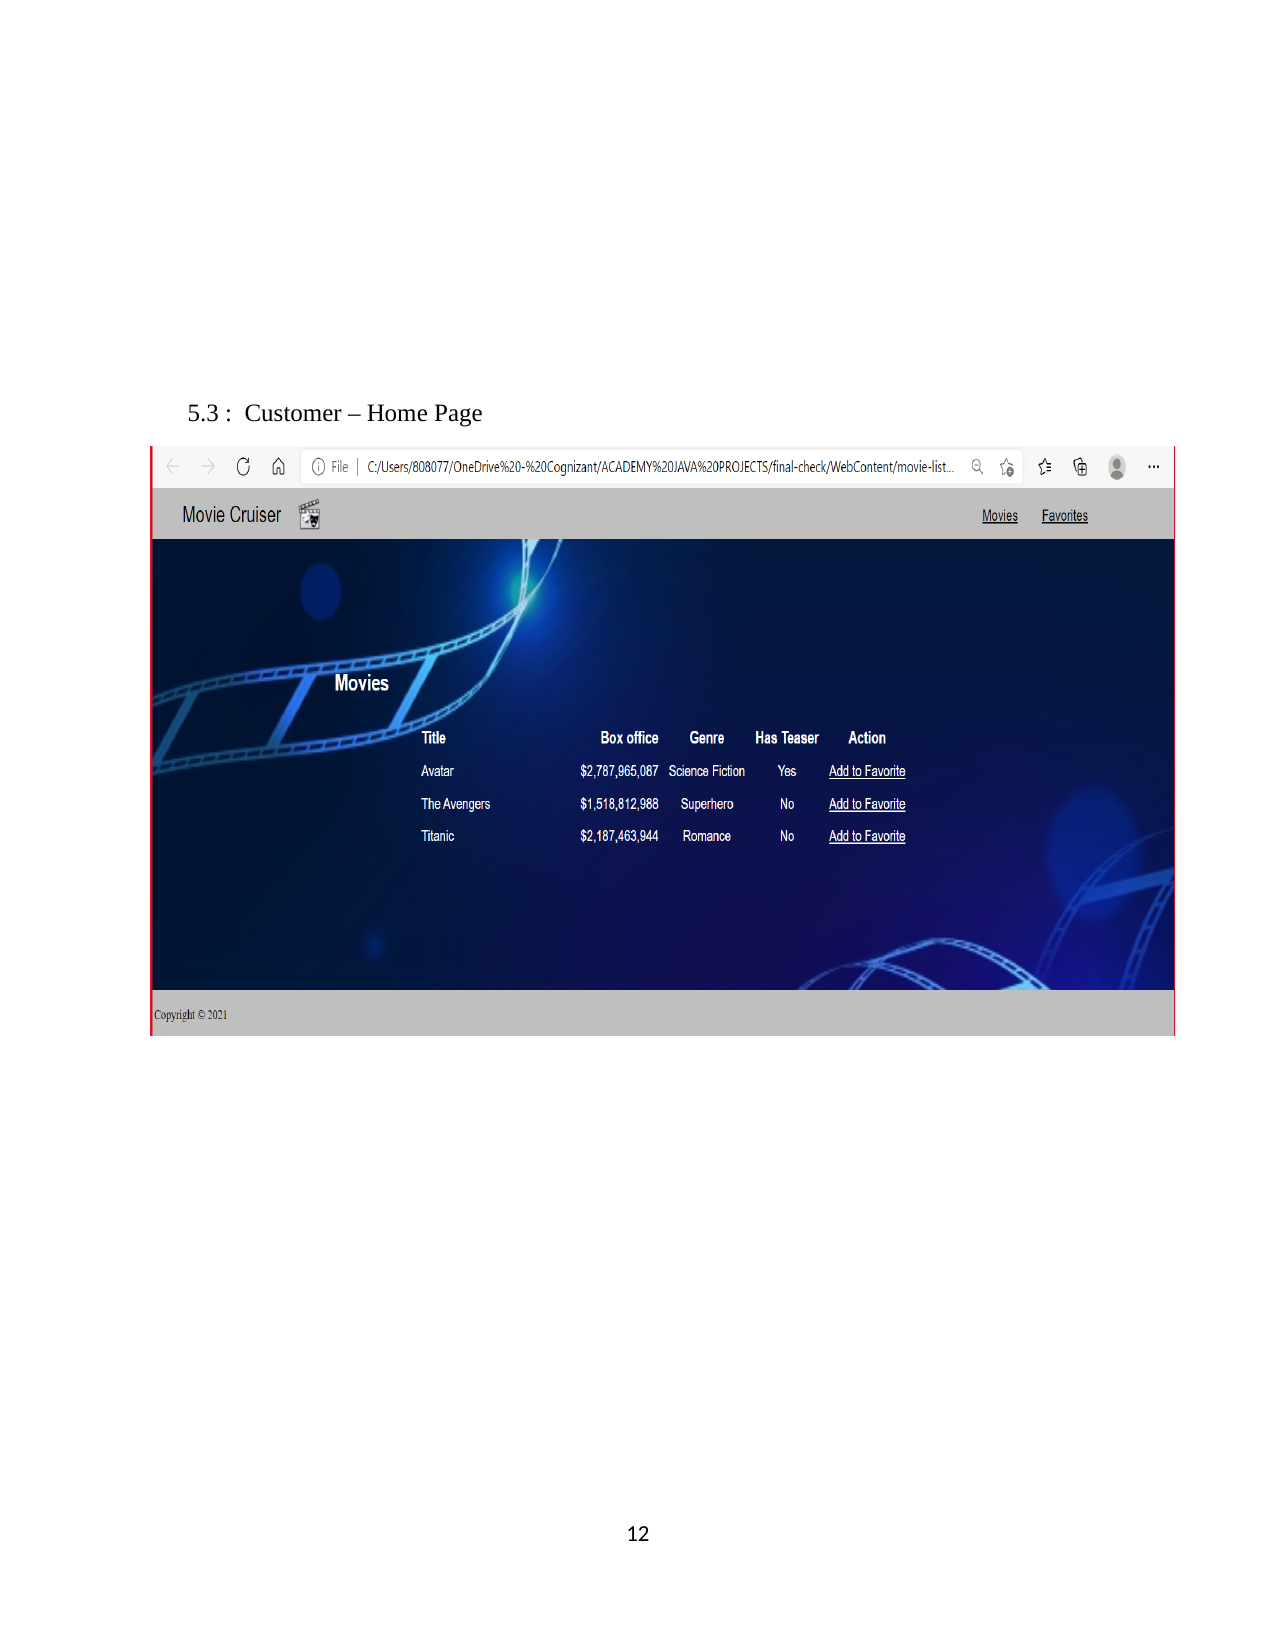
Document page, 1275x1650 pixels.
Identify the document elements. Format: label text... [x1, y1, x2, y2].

list : Customer – Home Page [187, 398, 1125, 427]
picture [150, 446, 1175, 1036]
